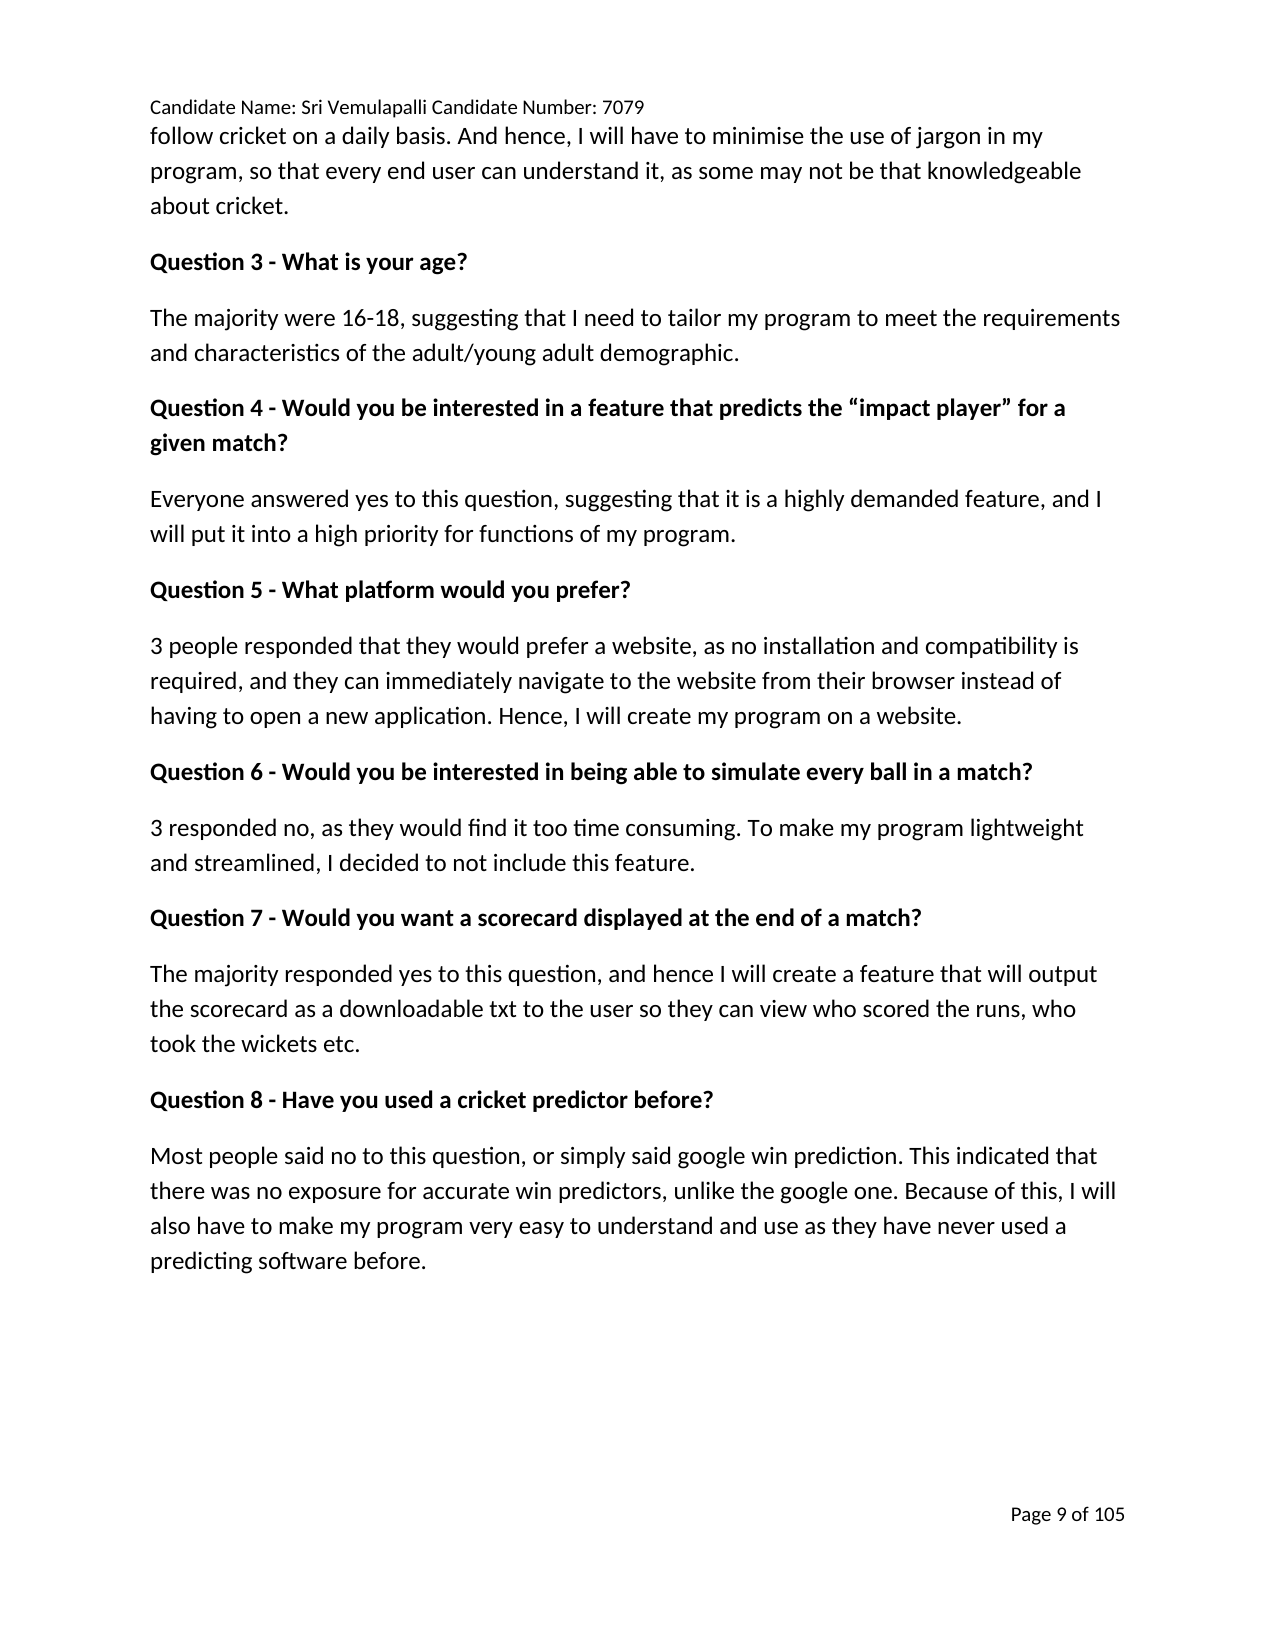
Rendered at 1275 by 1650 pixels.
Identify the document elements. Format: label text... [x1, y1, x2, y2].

text Question 4 - Would you be interested in a feature that predicts the “impact player” for a given match? [150, 392, 1125, 458]
text 3 responded no, as they would find it too time consuming. To make my program lightweight and streamlined, I decided to not include this feature. [150, 812, 1125, 877]
text Question 7 - Would you want a scorecard displayed at the end of a match? [150, 902, 1125, 933]
text Question 6 - Would you be interested in being able to simulate every ball in a match? [150, 756, 1125, 786]
text 3 people responded that they would prefer a website, as no installation and compatibility is required, and they can immediately navigate to the website from their browser instead of having to open a new application. Hence, I will create my program on a website. [150, 630, 1125, 731]
text Question 8 - Have you used a cricket predictor before? [150, 1084, 1125, 1115]
text The majority responded yes to this question, and hence I will create a feature that will output the scorecard as a downloadable txt to the user so they can view who scored the runs, who took the wickets etc. [150, 958, 1125, 1059]
text Question 5 - What platform would you prefer? [150, 574, 1125, 605]
text The majority were 16-18, suggesting that I need to tailor my program to meet the requirements and characteristics of the adult/young adult demographic. [150, 302, 1125, 367]
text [150, 120, 1125, 221]
text Everyone answered yes to this question, suggesting that it is a highly demanded feature, and I will put it into a high priority for functions of my program. [150, 483, 1125, 549]
text Question 3 - What is your age? [150, 246, 1125, 276]
text Most people said no to this question, or simply said google win prediction. This indicated that there was no exposure for accurate win predictors, unlike the google one. Because of this, I will also have to make my program very easy to understand and use as they have never used a predicting software before. [150, 1140, 1125, 1276]
